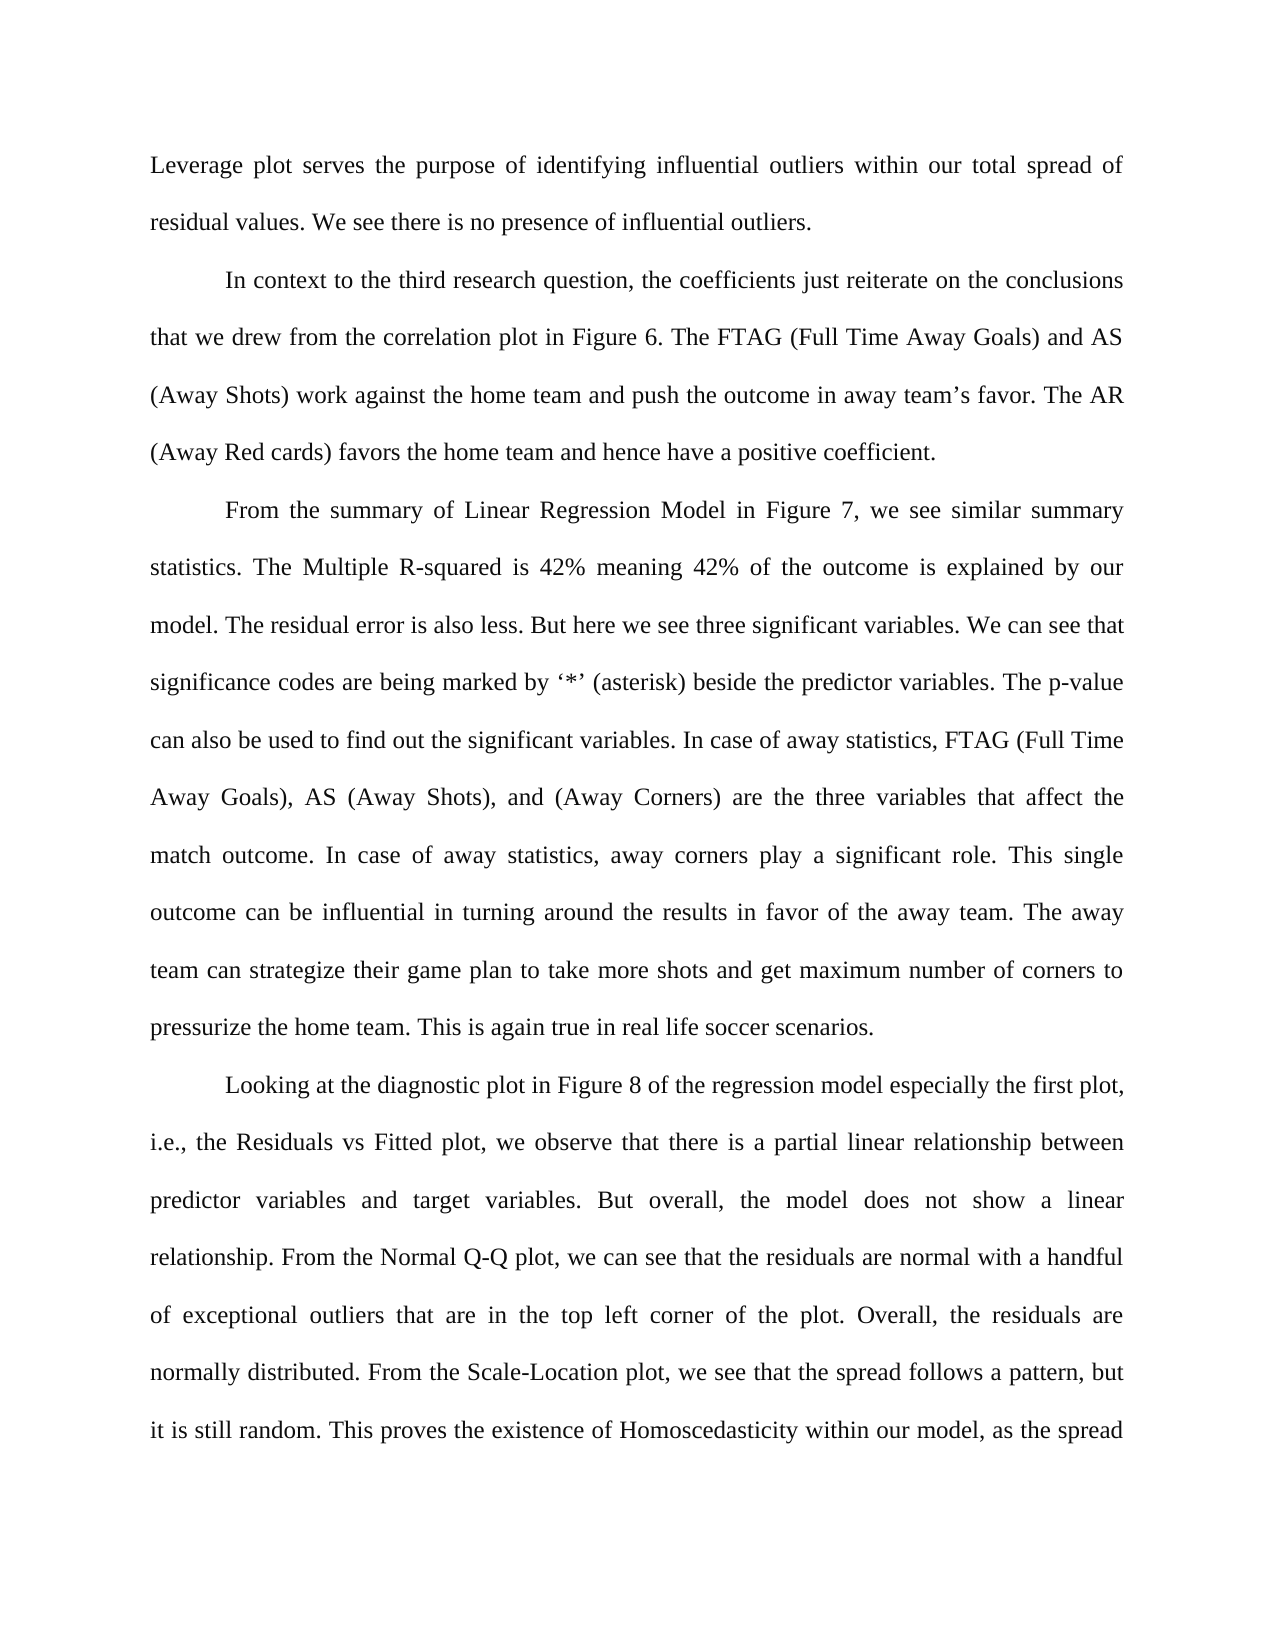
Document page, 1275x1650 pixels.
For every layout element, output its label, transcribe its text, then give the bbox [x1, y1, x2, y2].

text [150, 1070, 1125, 1444]
text In context to the third research question, the coefficients just reiterate on the conclusions that we drew from the correlation plot in Figure 6. The FTAG (Full Time Away Goals) and AS (Away Shots) work against the home team and push the outcome in away team’s favor. The AR (Away Red cards) favors the home team and hence have a positive coefficient. [150, 265, 1125, 466]
text From the summary of Linear Regression Model in Figure 7, we see similar summary statistics. The Multiple R-squared is 42% meaning 42% of the outcome is explained by our model. The residual error is also less. But here we see three significant variables. We can see that significance codes are being marked by ‘*’ (asterisk) beside the predictor variables. The p-value can also be used to find out the significant variables. In case of away statistics, FTAG (Full Time Away Goals), AS (Away Shots), and (Away Corners) are the three variables that affect the match outcome. In case of away statistics, away corners play a significant role. This single outcome can be influential in turning around the results in favor of the away team. The away team can strategize their game plan to take more shots and get maximum number of corners to pressurize the home team. This is again true in real life soccer scenarios. [150, 495, 1125, 1041]
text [150, 150, 1125, 236]
